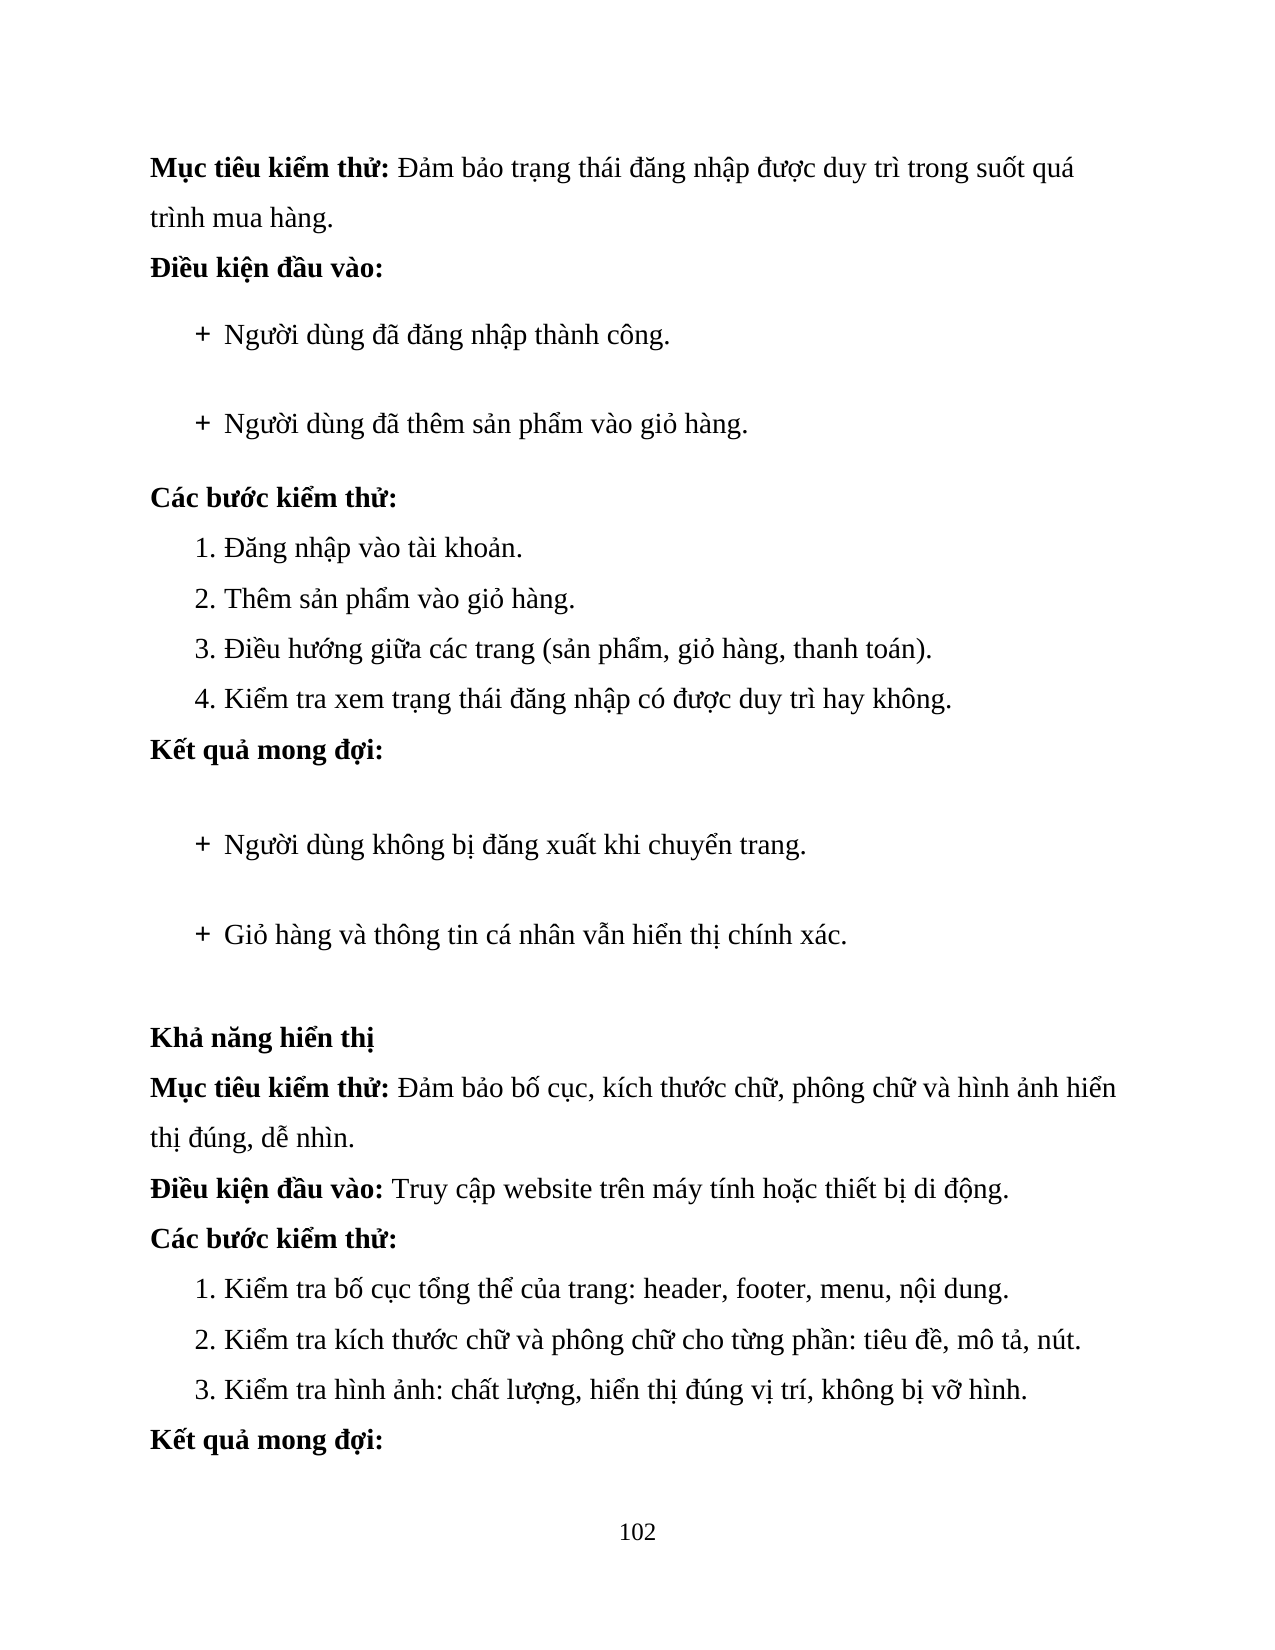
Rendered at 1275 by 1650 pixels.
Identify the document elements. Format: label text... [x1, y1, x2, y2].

list Người dùng đã đăng nhập thành công. [194, 301, 1125, 361]
list Thêm sản phẩm vào giỏ hàng. [194, 581, 1125, 614]
list Người dùng không bị đăng xuất khi chuyển trang. [194, 811, 1125, 871]
list Kiểm tra kích thước chữ và phông chữ cho từng phần: tiêu đề, mô tả, nút. [194, 1322, 1125, 1355]
text Mục tiêu kiểm thử: Đảm bảo bố cục, kích thước chữ, phông chữ và hình ảnh hiển thị đúng, dễ nhìn. [150, 1070, 1125, 1154]
list Điều hướng giữa các trang (sản phẩm, giỏ hàng, thanh toán). [194, 631, 1125, 665]
text Điều kiện đầu vào: [150, 251, 1125, 284]
text Các bước kiểm thử: [150, 1221, 1125, 1255]
text Khả năng hiển thị [150, 1020, 1125, 1053]
text Kết quả mong đợi: [150, 1422, 1125, 1456]
list Kiểm tra hình ảnh: chất lượng, hiển thị đúng vị trí, không bị vỡ hình. [194, 1372, 1125, 1406]
text Mục tiêu kiểm thử: Đảm bảo trạng thái đăng nhập được duy trì trong suốt quá trình mua hàng. [150, 150, 1125, 234]
text Kết quả mong đợi: [150, 732, 1125, 765]
list Người dùng đã thêm sản phẩm vào giỏ hàng. [194, 391, 1125, 450]
text Các bước kiểm thử: [150, 480, 1125, 514]
list Đăng nhập vào tài khoản. [194, 531, 1125, 564]
list Kiểm tra xem trạng thái đăng nhập có được duy trì hay không. [194, 682, 1125, 715]
list Giỏ hàng và thông tin cá nhân vẫn hiển thị chính xác. [194, 901, 1125, 961]
list Kiểm tra bố cục tổng thể của trang: header, footer, menu, nội dung. [194, 1271, 1125, 1305]
text Điều kiện đầu vào: Truy cập website trên máy tính hoặc thiết bị di động. [150, 1171, 1125, 1204]
